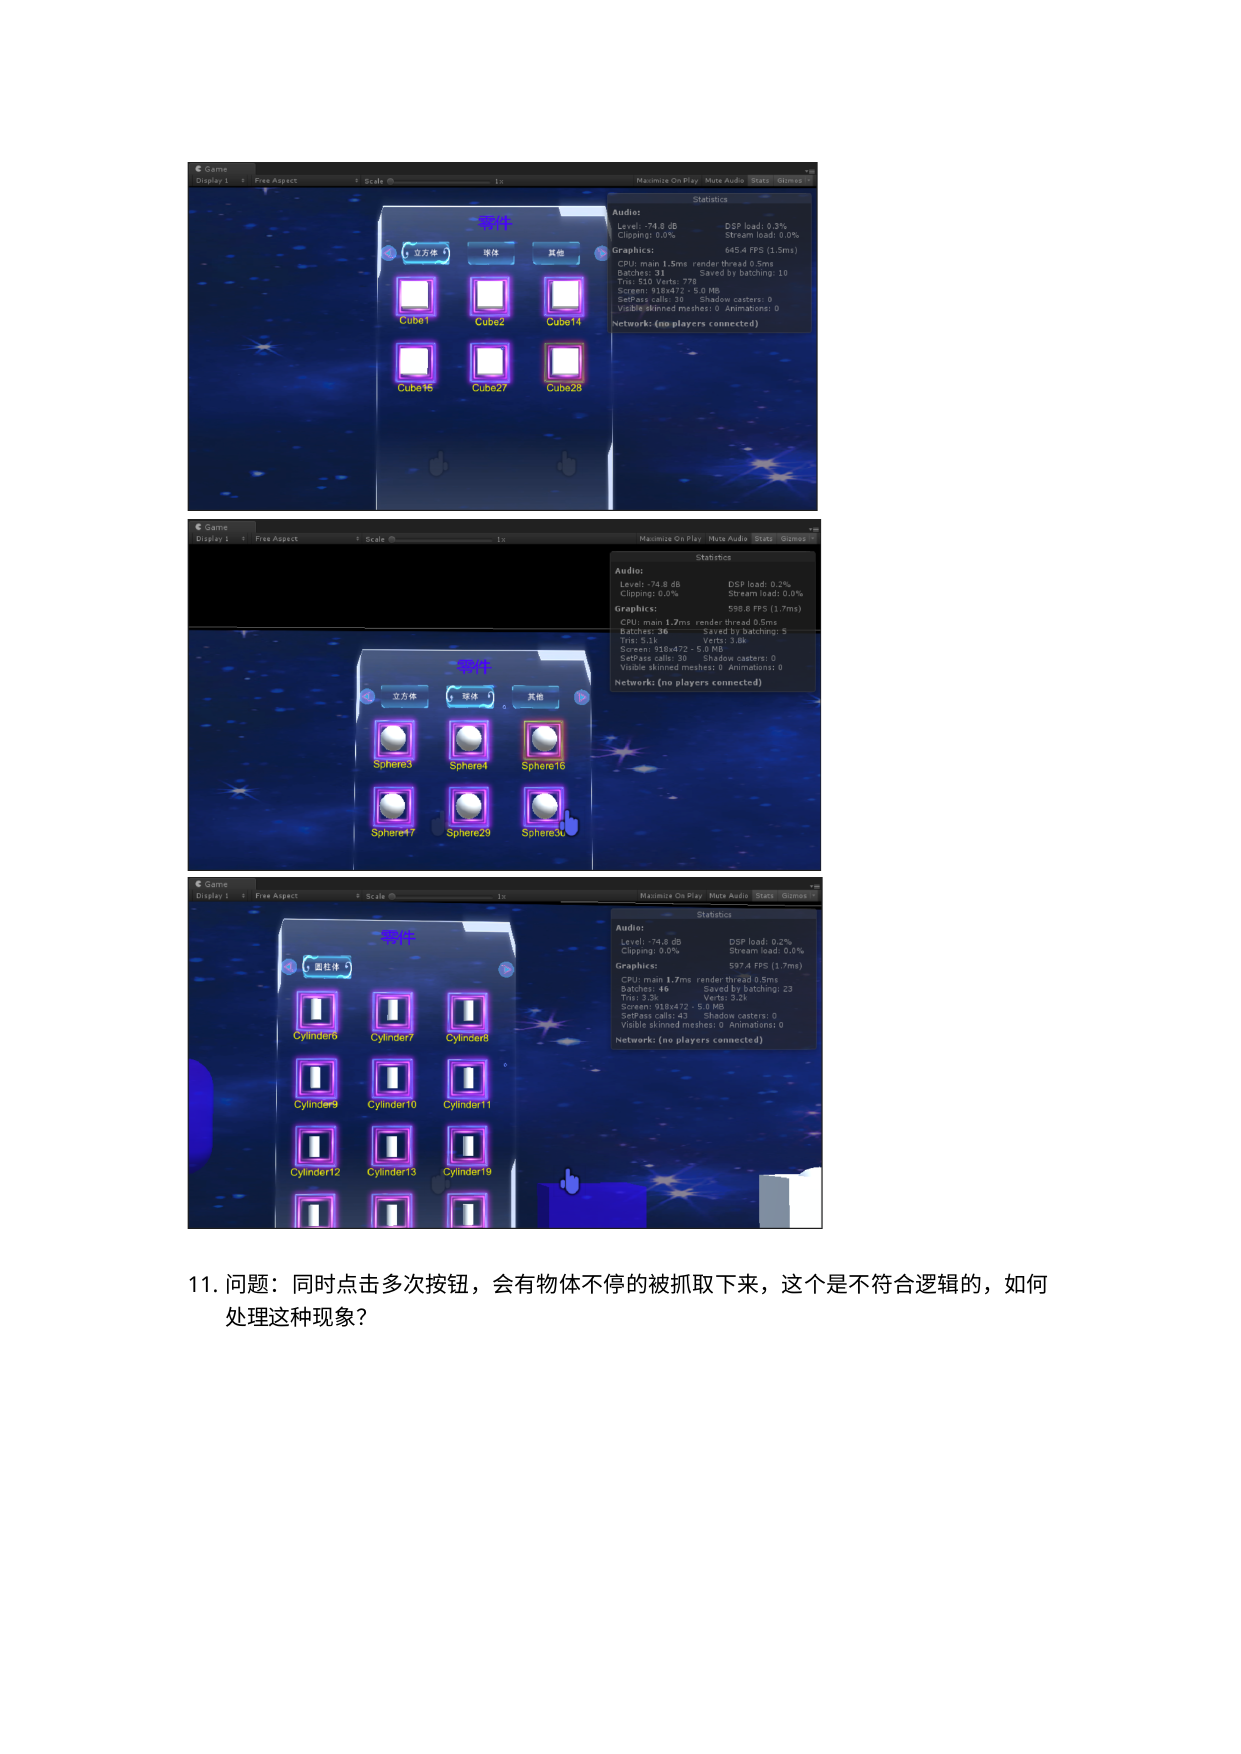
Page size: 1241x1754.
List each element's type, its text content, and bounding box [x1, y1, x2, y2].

picture [187, 519, 822, 871]
picture [187, 162, 818, 511]
picture [187, 877, 823, 1229]
list 问题：同时点击多次按钮，会有物体不停的被抓取下来，这个是不符合逻辑的，如何处理这种现象？ [187, 1267, 1053, 1332]
